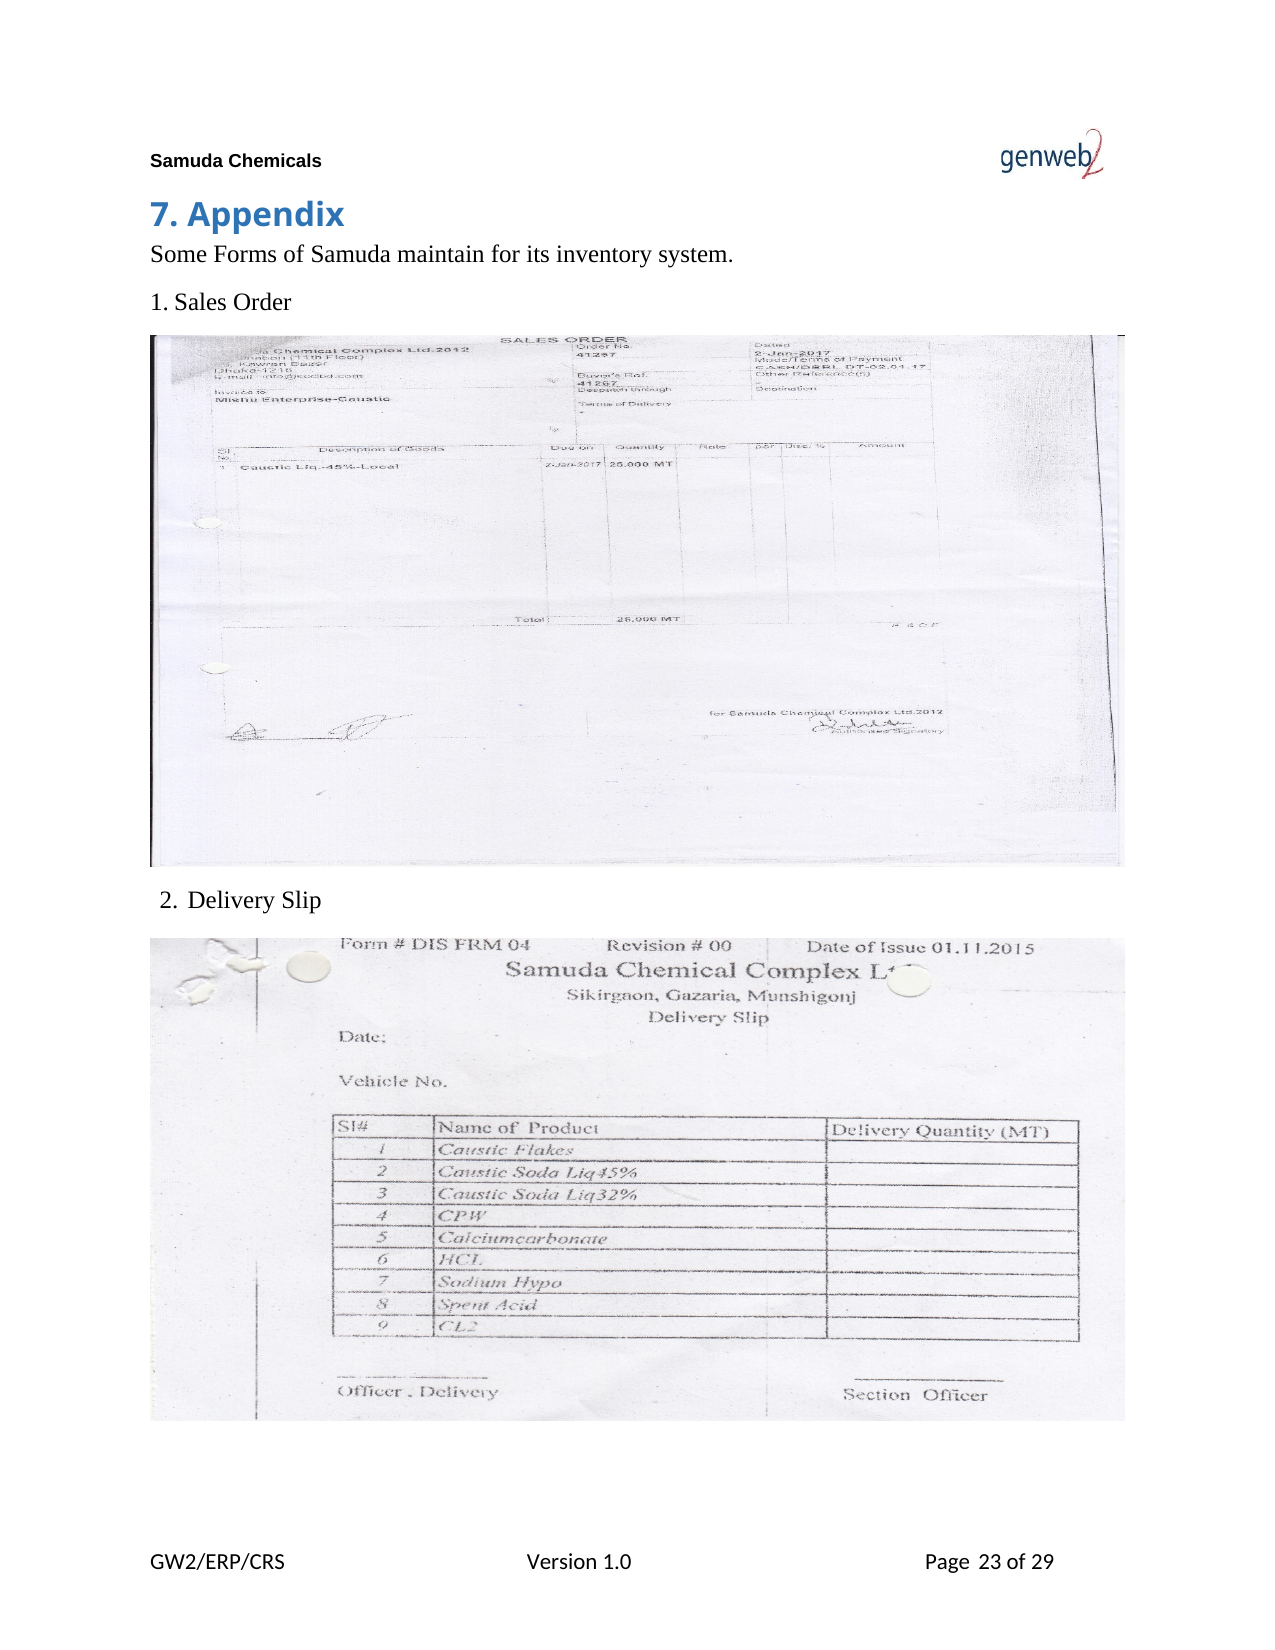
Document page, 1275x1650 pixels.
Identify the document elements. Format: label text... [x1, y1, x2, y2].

picture [150, 335, 1125, 867]
list Delivery Slip [159, 885, 1125, 914]
picture [150, 938, 1125, 1421]
picture [1000, 128, 1103, 179]
text Some Forms of Samuda maintain for its inventory system. [150, 239, 1125, 268]
subtitle 7. Appendix [150, 190, 1125, 236]
text 1. Sales Order [150, 287, 1125, 316]
